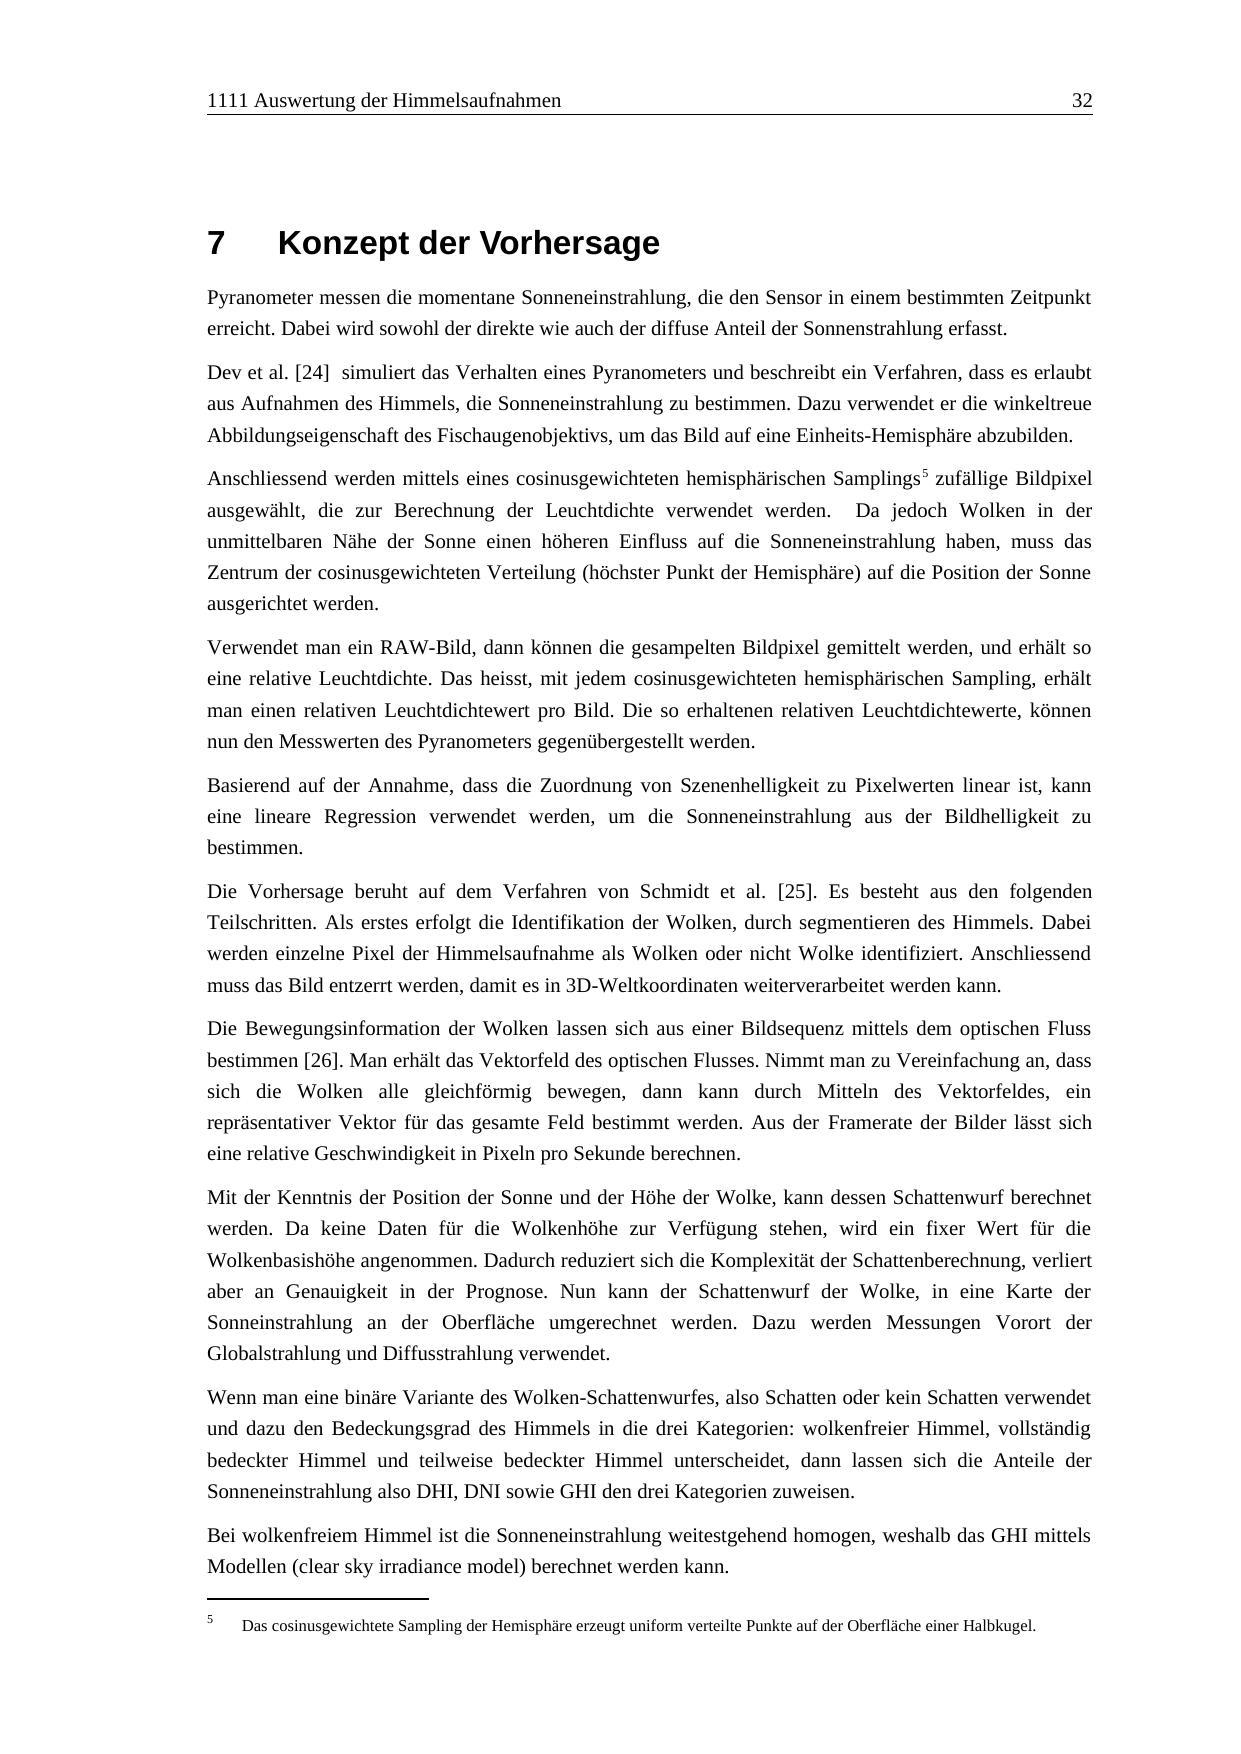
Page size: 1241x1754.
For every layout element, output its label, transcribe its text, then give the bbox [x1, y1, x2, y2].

text Wenn man eine binäre Variante des Wolken-Schattenwurfes, also Schatten oder kein Schatten verwendet und dazu den Bedeckungsgrad des Himmels in die drei Kategorien: wolkenfreier Himmel, vollständig bedeckter Himmel und teilweise bedeckter Himmel unterscheidet, dann lassen sich die Anteile der Sonneneinstrahlung also DHI, DNI sowie GHI den drei Kategorien zuweisen. [207, 1385, 1093, 1503]
text Dev et al. [24] simuliert das Verhalten eines Pyranometers und beschreibt ein Verfahren, dass es erlaubt aus Aufnahmen des Himmels, die Sonneneinstrahlung zu bestimmen. Dazu verwendet er die winkeltreue Abbildungseigenschaft des Fischaugenobjektivs, um das Bild auf eine Einheits-Hemisphäre abzubilden. [207, 360, 1093, 447]
text Mit der Kenntnis der Position der Sonne und der Höhe der Wolke, kann dessen Schattenwurf berechnet werden. Da keine Daten für die Wolkenhöhe zur Verfügung stehen, wird ein fixer Wert für die Wolkenbasishöhe angenommen. Dadurch reduziert sich die Komplexität der Schattenberechnung, verliert aber an Genauigkeit in der Prognose. Nun kann der Schattenwurf der Wolke, in eine Karte der Sonneinstrahlung an der Oberfläche umgerechnet werden. Dazu werden Messungen Vorort der Globalstrahlung und Diffusstrahlung verwendet. [207, 1185, 1093, 1365]
text Bei wolkenfreiem Himmel ist die Sonneneinstrahlung weitestgehend homogen, weshalb das GHI mittels Modellen (clear sky irradiance model) berechnet werden kann. [207, 1523, 1093, 1578]
subtitle Konzept der Vorhersage [207, 223, 1093, 261]
text Die Vorhersage beruht auf dem Verfahren von Schmidt et al. [25]. Es besteht aus den folgenden Teilschritten. Als erstes erfolgt die Identifikation der Wolken, durch segmentieren des Himmels. Dabei werden einzelne Pixel der Himmelsaufnahme als Wolken oder nicht Wolke identifiziert. Anschliessend muss das Bild entzerrt werden, damit es in 3D-Weltkoordinaten weiterverarbeitet werden kann. [207, 879, 1093, 997]
text Pyranometer messen die momentane Sonneneinstrahlung, die den Sensor in einem bestimmten Zeitpunkt erreicht. Dabei wird sowohl der direkte wie auch der diffuse Anteil der Sonnenstrahlung erfasst. [207, 285, 1093, 340]
text Anschliessend werden mittels eines cosinusgewichteten hemisphärischen Samplings zufällige Bildpixel ausgewählt, die zur Berechnung der Leuchtdichte verwendet werden. Da jedoch Wolken in der unmittelbaren Nähe der Sonne einen höheren Einfluss auf die Sonneneinstrahlung haben, muss das Zentrum der cosinusgewichteten Verteilung (höchster Punkt der Hemisphäre) auf die Position der Sonne ausgerichtet werden. [207, 466, 1093, 615]
text Verwendet man ein RAW-Bild, dann können die gesampelten Bildpixel gemittelt werden, und erhält so eine relative Leuchtdichte. Das heisst, mit jedem cosinusgewichteten hemisphärischen Sampling, erhält man einen relativen Leuchtdichtewert pro Bild. Die so erhaltenen relativen Leuchtdichtewerte, können nun den Messwerten des Pyranometers gegenübergestellt werden. [207, 635, 1093, 753]
text Basierend auf der Annahme, dass die Zuordnung von Szenenhelligkeit zu Pixelwerten linear ist, kann eine lineare Regression verwendet werden, um die Sonneneinstrahlung aus der Bildhelligkeit zu bestimmen. [207, 773, 1093, 859]
text Die Bewegungsinformation der Wolken lassen sich aus einer Bildsequenz mittels dem optischen Fluss bestimmen [26]. Man erhält das Vektorfeld des optischen Flusses. Nimmt man zu Vereinfachung an, dass sich die Wolken alle gleichförmig bewegen, dann kann durch Mitteln des Vektorfeldes, ein repräsentativer Vektor für das gesamte Feld bestimmt werden. Aus der Framerate der Bilder lässt sich eine relative Geschwindigkeit in Pixeln pro Sekunde berechnen. [207, 1016, 1093, 1165]
